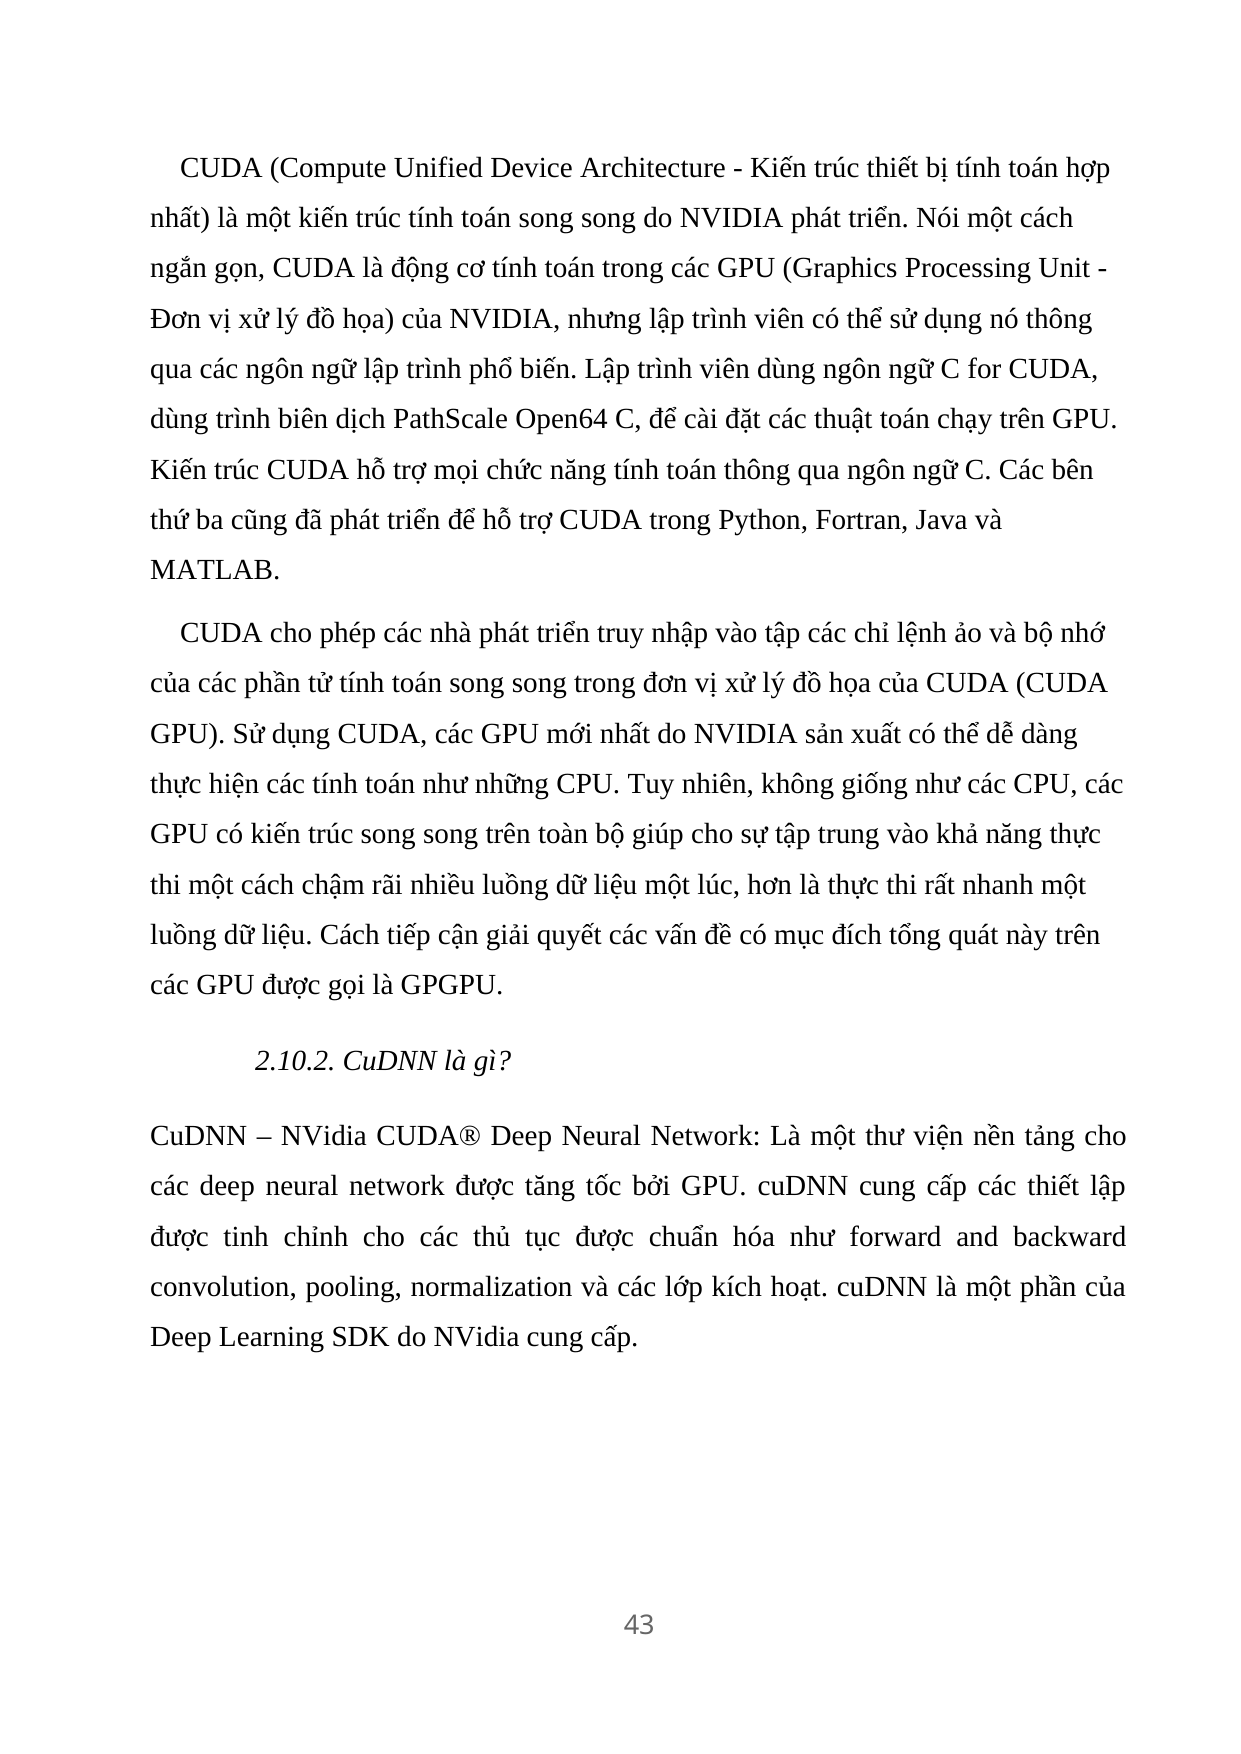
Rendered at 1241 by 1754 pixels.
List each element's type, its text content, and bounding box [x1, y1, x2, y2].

text CuDNN – NVidia CUDA® Deep Neural Network: Là một thư viện nền tảng cho các deep neural network được tăng tốc bởi GPU. cuDNN cung cấp các thiết lập được tinh chỉnh cho các thủ tục được chuẩn hóa như forward and backward convolution, pooling, normalization và các lớp kích hoạt. cuDNN là một phần của Deep Learning SDK do NVidia cung cấp. [150, 1118, 1128, 1353]
subtitle CuDNN là gì? [255, 1043, 1128, 1076]
text CUDA (Compute Unified Device Architecture - Kiến trúc thiết bị tính toán hợp nhất) là một kiến trúc tính toán song song do NVIDIA phát triển. Nói một cách ngắn gọn, CUDA là động cơ tính toán trong các GPU (Graphics Processing Unit - Đơn vị xử lý đồ họa) của NVIDIA, nhưng lập trình viên có thể sử dụng nó thông qua các ngôn ngữ lập trình phổ biến. Lập trình viên dùng ngôn ngữ C for CUDA, dùng trình biên dịch PathScale Open64 C, để cài đặt các thuật toán chạy trên GPU. Kiến trúc CUDA hỗ trợ mọi chức năng tính toán thông qua ngôn ngữ C. Các bên thứ ba cũng đã phát triển để hỗ trợ CUDA trong Python, Fortran, Java và MATLAB. [150, 150, 1128, 586]
text CUDA cho phép các nhà phát triển truy nhập vào tập các chỉ lệnh ảo và bộ nhớ của các phần tử tính toán song song trong đơn vị xử lý đồ họa của CUDA (CUDA GPU). Sử dụng CUDA, các GPU mới nhất do NVIDIA sản xuất có thể dễ dàng thực hiện các tính toán như những CPU. Tuy nhiên, không giống như các CPU, các GPU có kiến trúc song song trên toàn bộ giúp cho sự tập trung vào khả năng thực thi một cách chậm rãi nhiều luồng dữ liệu một lúc, hơn là thực thi rất nhanh một luồng dữ liệu. Cách tiếp cận giải quyết các vấn đề có mục đích tổng quát này trên các GPU được gọi là GPGPU. [150, 615, 1128, 1001]
